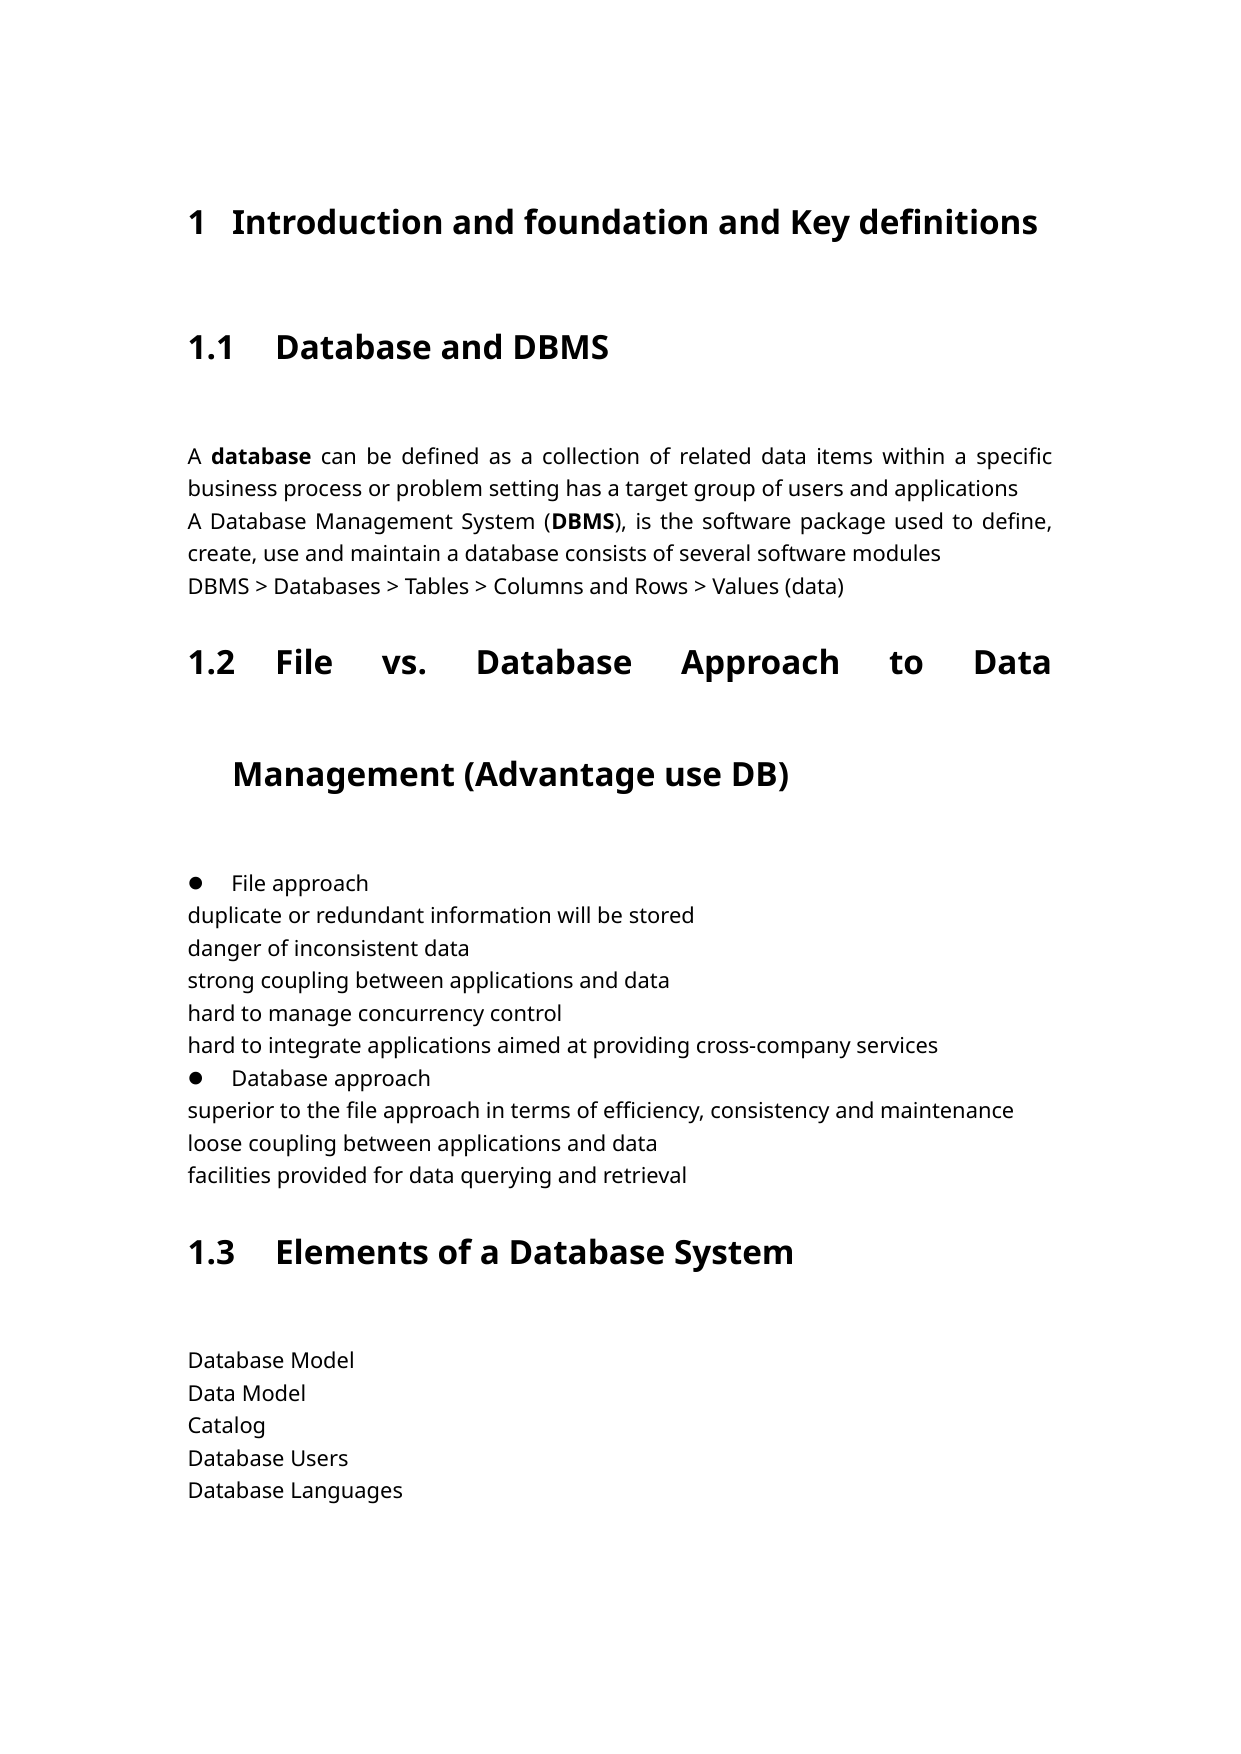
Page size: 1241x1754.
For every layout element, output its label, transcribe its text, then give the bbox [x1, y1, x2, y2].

text DBMS > Databases > Tables > Columns and Rows > Values (data) [187, 569, 1053, 602]
text hard to manage concurrency control [187, 997, 1053, 1029]
text danger of inconsistent data [187, 932, 1053, 964]
text Catalog [187, 1409, 1053, 1441]
subtitle Introduction and foundation and Key definitions [187, 189, 1053, 254]
subtitle Database and DBMS [187, 314, 1053, 379]
text Database Languages [187, 1474, 1053, 1506]
text A database can be defined as a collection of related data items within a specific business process or problem setting has a target group of users and applications [187, 439, 1053, 504]
text Data Model [187, 1376, 1053, 1409]
subtitle Elements of a Database System [187, 1219, 1053, 1284]
subtitle File vs. Database Approach to Data Management (Advantage use DB) [187, 629, 1053, 806]
text hard to integrate applications aimed at providing cross-company services [187, 1029, 1053, 1062]
text Database Model [187, 1344, 1053, 1376]
text loose coupling between applications and data [187, 1127, 1053, 1159]
text Database Users [187, 1441, 1053, 1474]
text facilities provided for data querying and retrieval [187, 1159, 1053, 1192]
text strong coupling between applications and data [187, 964, 1053, 997]
text superior to the file approach in terms of efficiency, consistency and maintenance [187, 1094, 1053, 1127]
list Database approach [187, 1062, 1053, 1094]
list File approach [187, 867, 1053, 899]
text A Database Management System (DBMS), is the software package used to define, create, use and maintain a database consists of several software modules [187, 504, 1053, 569]
text duplicate or redundant information will be stored [187, 899, 1053, 932]
